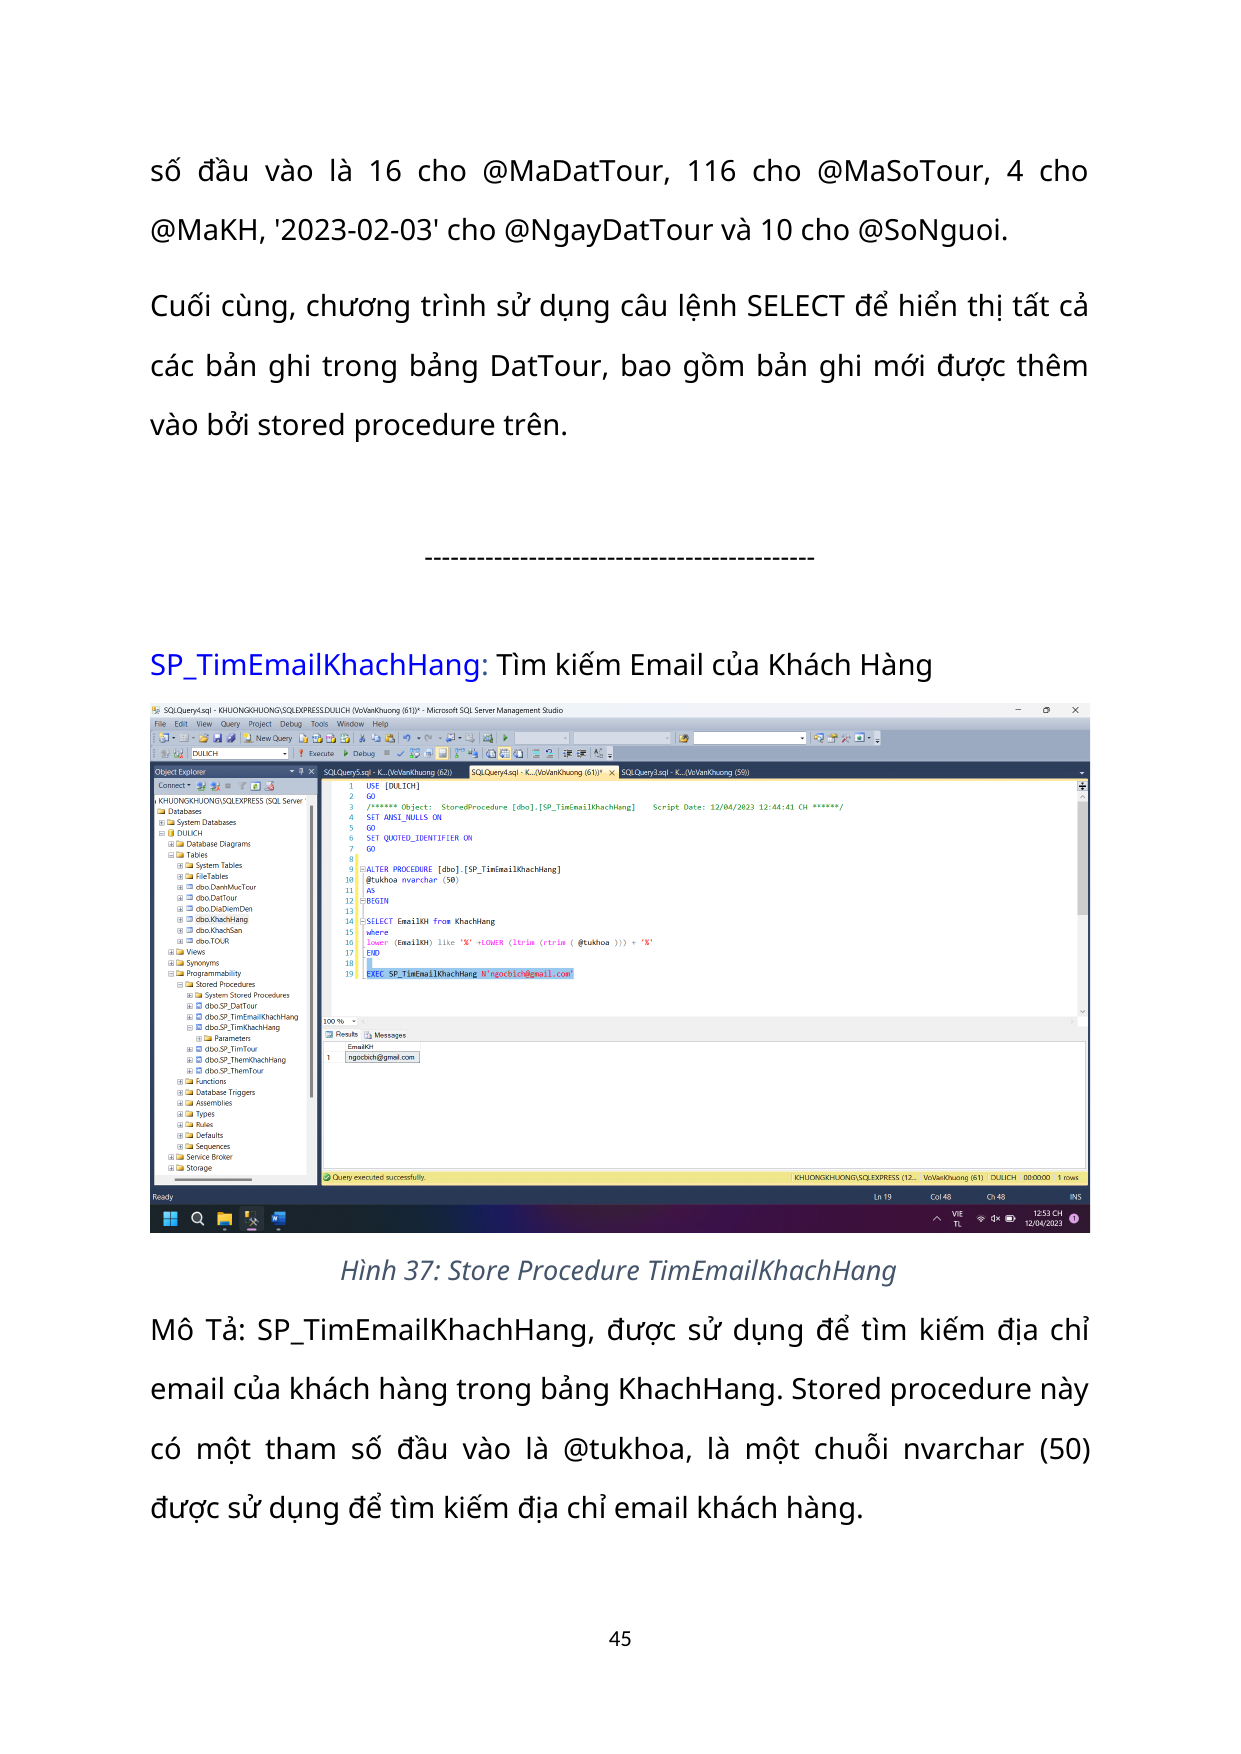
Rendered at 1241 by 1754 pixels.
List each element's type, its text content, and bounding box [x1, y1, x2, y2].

text Mô Tả: SP_TimEmailKhachHang, được sử dụng để tìm kiếm địa chỉ email của khách hàng trong bảng KhachHang. Stored procedure này có một tham số đầu vào là @tukhoa, là một chuỗi nvarchar (50) được sử dụng để tìm kiếm địa chỉ email khách hàng. [150, 1309, 1090, 1527]
text SP_TimEmailKhachHang: Tìm kiếm Email của Khách Hàng [150, 644, 1090, 684]
picture [150, 703, 1091, 1233]
text Hình 37: Store Procedure TimEmailKhachHang [150, 1251, 1090, 1288]
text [150, 150, 1090, 249]
text Cuối cùng, chương trình sử dụng câu lệnh SELECT để hiển thị tất cả các bản ghi trong bảng DatTour, bao gồm bản ghi mới được thêm vào bởi stored procedure trên. [150, 286, 1090, 444]
text --------------------------------------------- [150, 537, 1090, 574]
